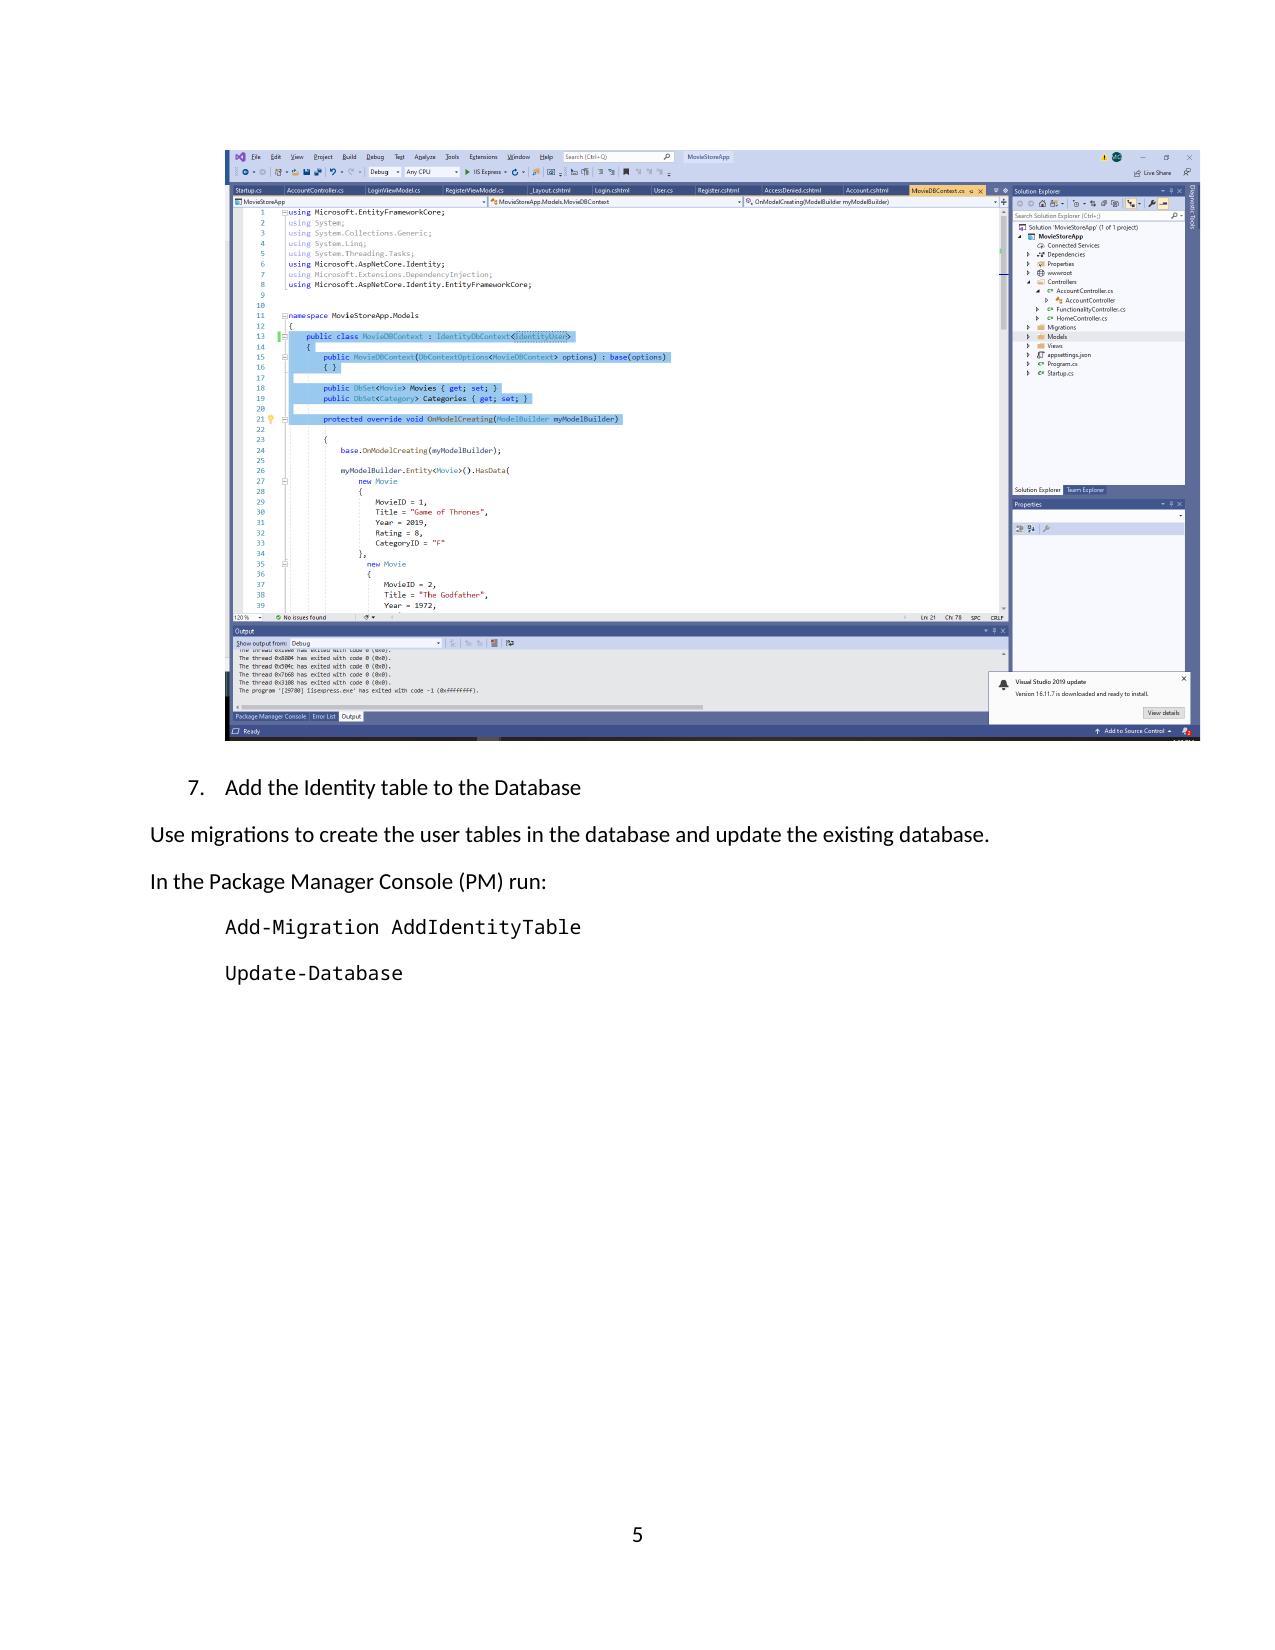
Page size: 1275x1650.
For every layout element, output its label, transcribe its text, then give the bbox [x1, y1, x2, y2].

list Add the Identity table to the Database [187, 773, 1125, 801]
text Update-Database [150, 959, 1125, 986]
text In the Package Manager Console (PM) run: [150, 867, 1125, 895]
picture [225, 150, 1200, 741]
text Use migrations to create the user tables in the database and update the existing database. [150, 820, 1125, 848]
text Add-Migration AddIdentityTable [150, 914, 1125, 941]
